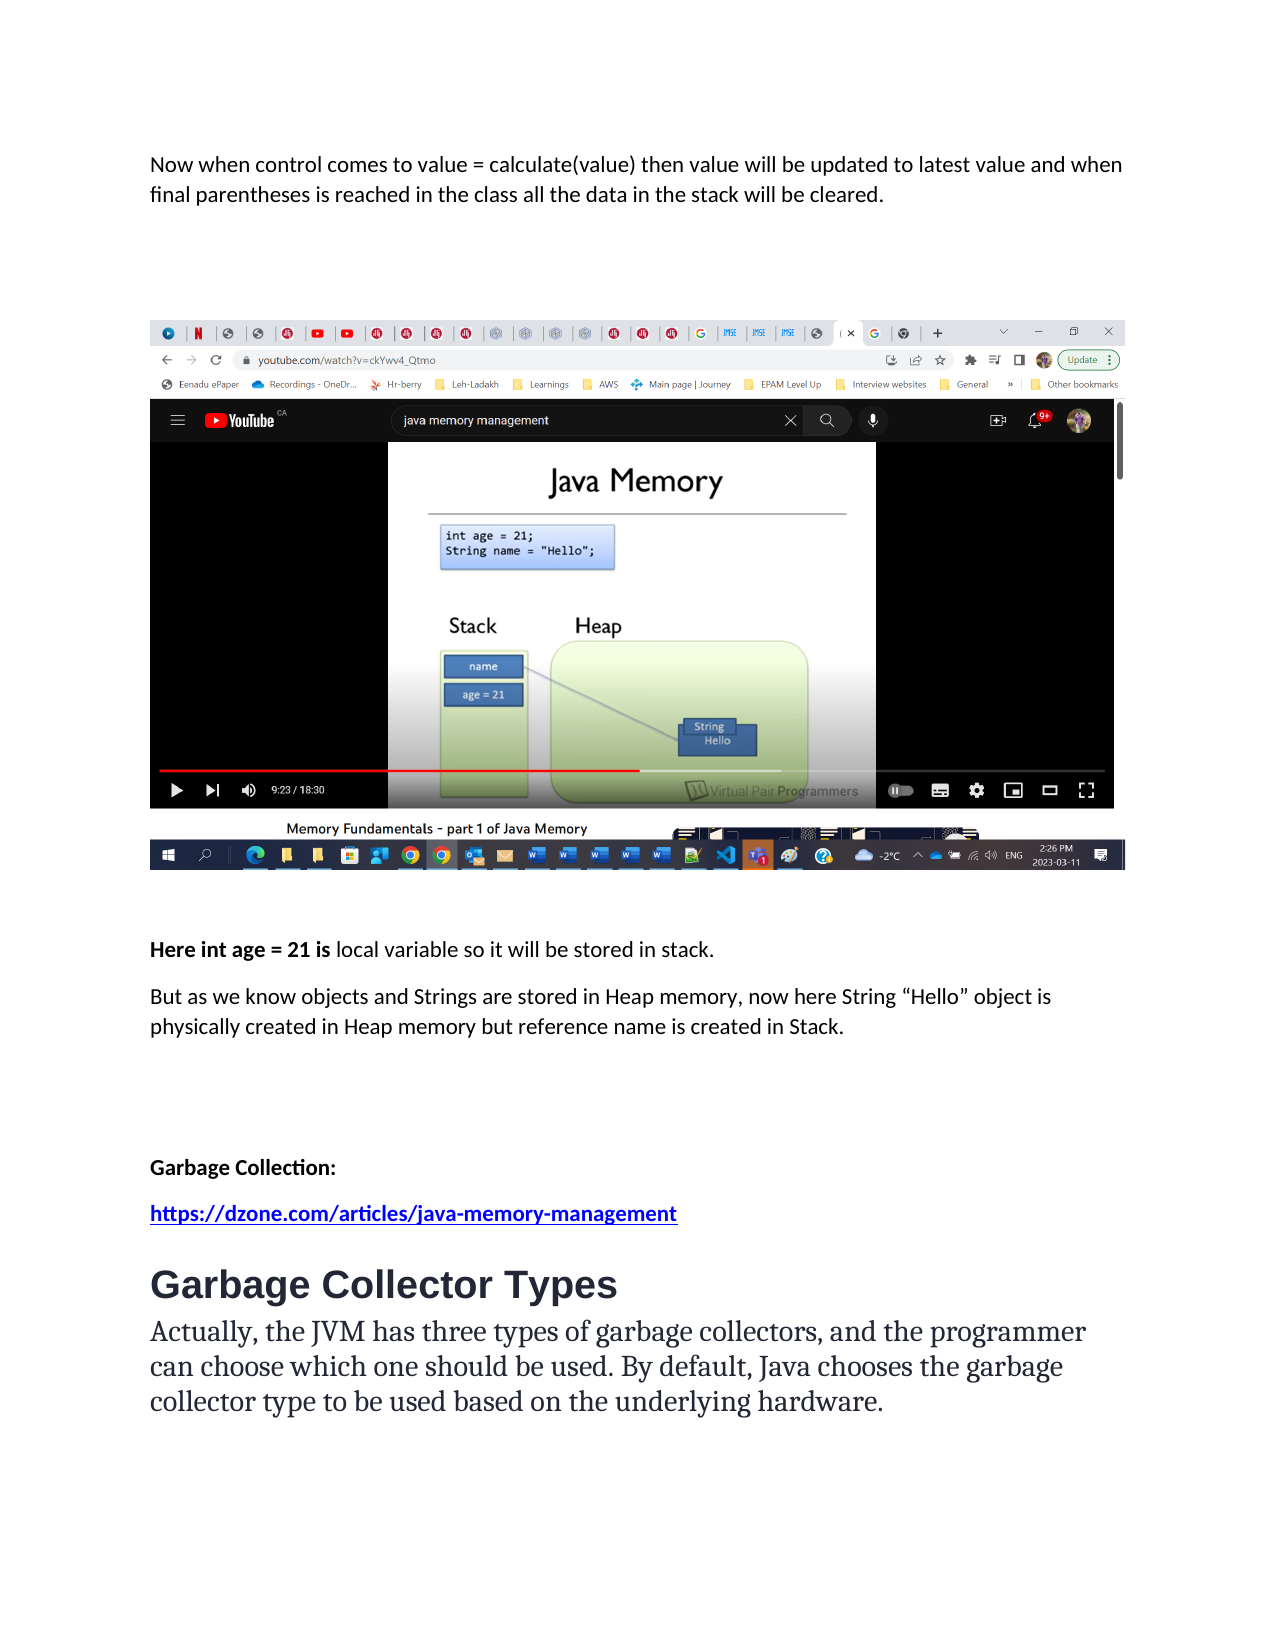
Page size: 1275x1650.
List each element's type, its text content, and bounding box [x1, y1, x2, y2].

text Actually, the JVM has three types of garbage collectors, and the programmer can choose which one should be used. By default, Java chooses the garbage collector type to be used based on the underlying hardware. [150, 1314, 1125, 1419]
picture [150, 320, 1125, 870]
text https://dzone.com/articles/java-memory-management [150, 1199, 1125, 1228]
text Now when control comes to value = calculate(value) then value will be updated to latest value and when final parentheses is reached in the class all the data in the stack will be cleared. [150, 150, 1125, 208]
text Here int age = 21 is local variable so it will be stored in stack. [150, 935, 1125, 963]
text But as we know objects and Strings are stored in Heap memory, now here String “Hello” object is physically created in Heap memory but reference name is created in Stack. [150, 982, 1125, 1040]
subtitle Garbage Collector Types [150, 1261, 1125, 1307]
text Garbage Collection: [150, 1153, 1125, 1181]
